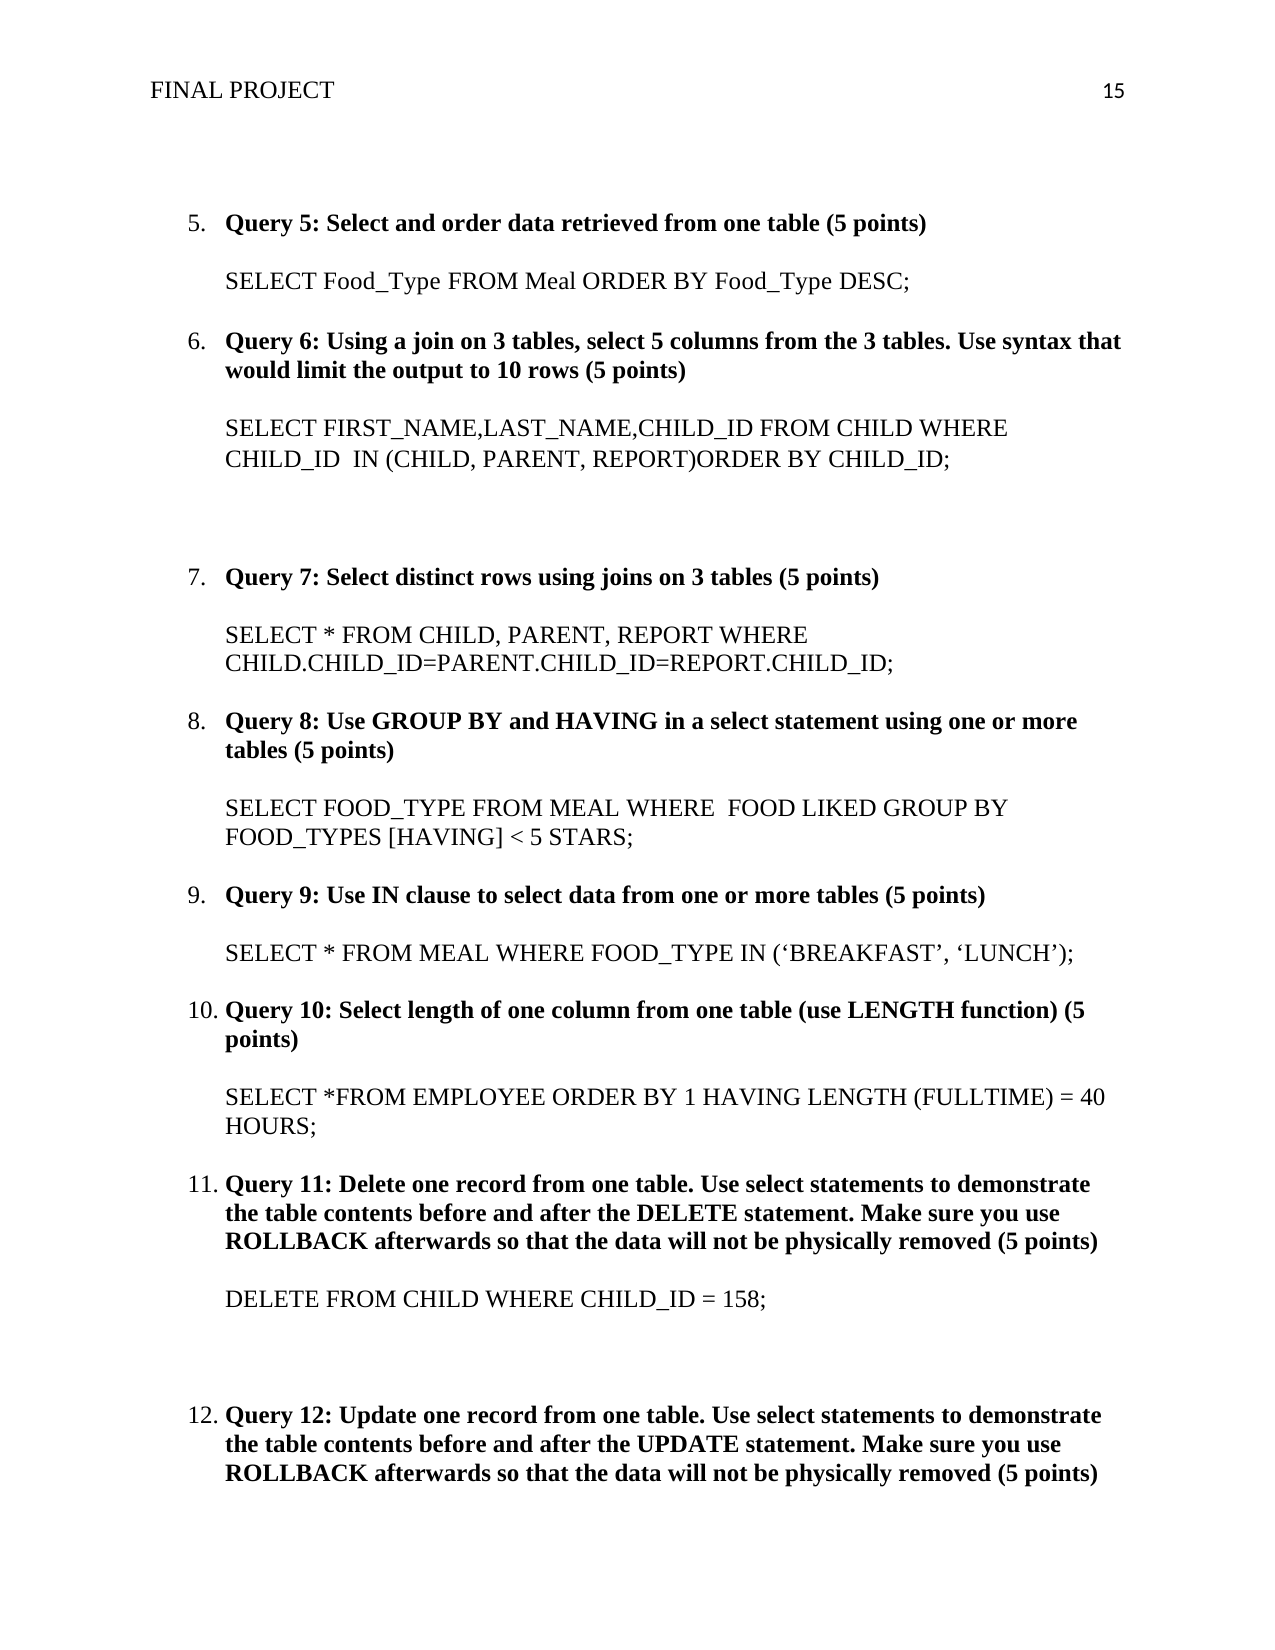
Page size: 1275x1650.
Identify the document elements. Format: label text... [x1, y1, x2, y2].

list Query 9: Use IN clause to select data from one or more tables (5 points) [187, 880, 1125, 908]
text SELECT *FROM EMPLOYEE ORDER BY 1 HAVING LENGTH (FULLTIME) = 40 HOURS; [225, 1082, 1125, 1140]
text SELECT * FROM CHILD, PARENT, REPORT WHERE CHILD.CHILD_ID=PARENT.CHILD_ID=REPORT.CHILD_ID; [225, 620, 1125, 677]
list Query 6: Using a join on 3 tables, select 5 columns from the 3 tables. Use syntax that would limit the output to 10 rows (5 points) [187, 326, 1125, 383]
list Query 7: Select distinct rows using joins on 3 tables (5 points) [187, 562, 1125, 591]
text DELETE FROM CHILD WHERE CHILD_ID = 158; [225, 1284, 1125, 1313]
list CHILD_ID IN (CHILD, PARENT, REPORT)ORDER BY CHILD_ID; [225, 444, 1125, 472]
list SELECT Food_Type FROM Meal ORDER BY Food_Type DESC; [225, 266, 1125, 294]
list Query 5: Select and order data retrieved from one table (5 points) [187, 208, 1125, 237]
list Query 8: Use GROUP BY and HAVING in a select statement using one or more tables (5 points) [187, 706, 1125, 764]
list SELECT FIRST_NAME,LAST_NAME,CHILD_ID FROM CHILD WHERE [225, 413, 1125, 441]
text SELECT FOOD_TYPE FROM MEAL WHERE FOOD LIKED GROUP BY FOOD_TYPES [HAVING] < 5 STARS; [225, 793, 1125, 851]
list Query 12: Update one record from one table. Use select statements to demonstrate the table contents before and after the UPDATE statement. Make sure you use ROLLBACK afterwards so that the data will not be physically removed (5 points) [187, 1400, 1125, 1486]
list Query 10: Select length of one column from one table (use LENGTH function) (5 points) [187, 996, 1125, 1053]
text SELECT * FROM MEAL WHERE FOOD_TYPE IN (‘BREAKFAST’, ‘LUNCH’); [225, 938, 1125, 966]
list Query 11: Delete one record from one table. Use select statements to demonstrate the table contents before and after the DELETE statement. Make sure you use ROLLBACK afterwards so that the data will not be physically removed (5 points) [187, 1169, 1125, 1255]
